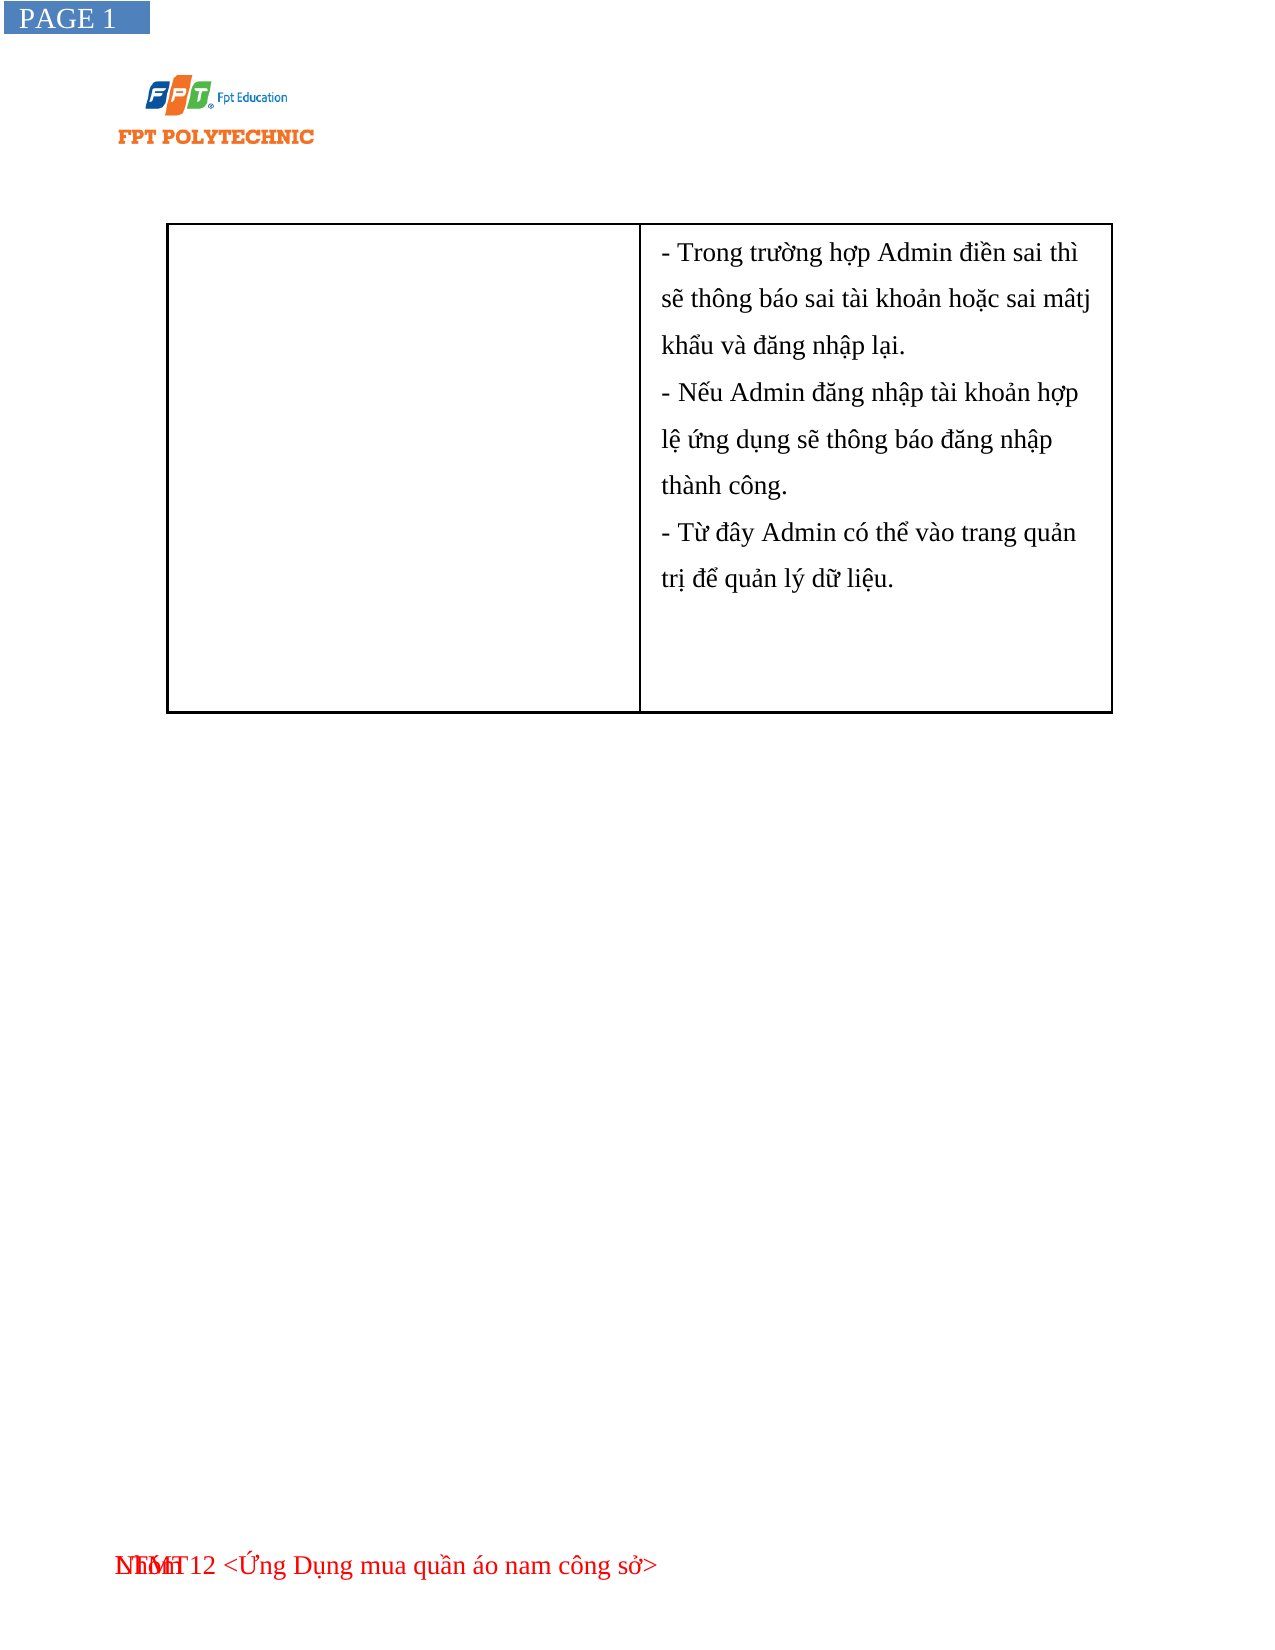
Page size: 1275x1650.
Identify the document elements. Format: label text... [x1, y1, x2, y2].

table_header [169, 225, 639, 711]
table_header Trong trường hợp Admin điền sai thì sẽ thông báo sai tài khoản hoặc sai mâtj khẩu và đăng nhập lại. Nếu Admin đăng nhập tài khoản hợp lệ ứng dụng sẽ thông báo đăng nhập thành công. Từ đây Admin có thể vào trang quản trị để quản lý dữ liệu. [641, 225, 1111, 711]
picture [118, 75, 314, 144]
